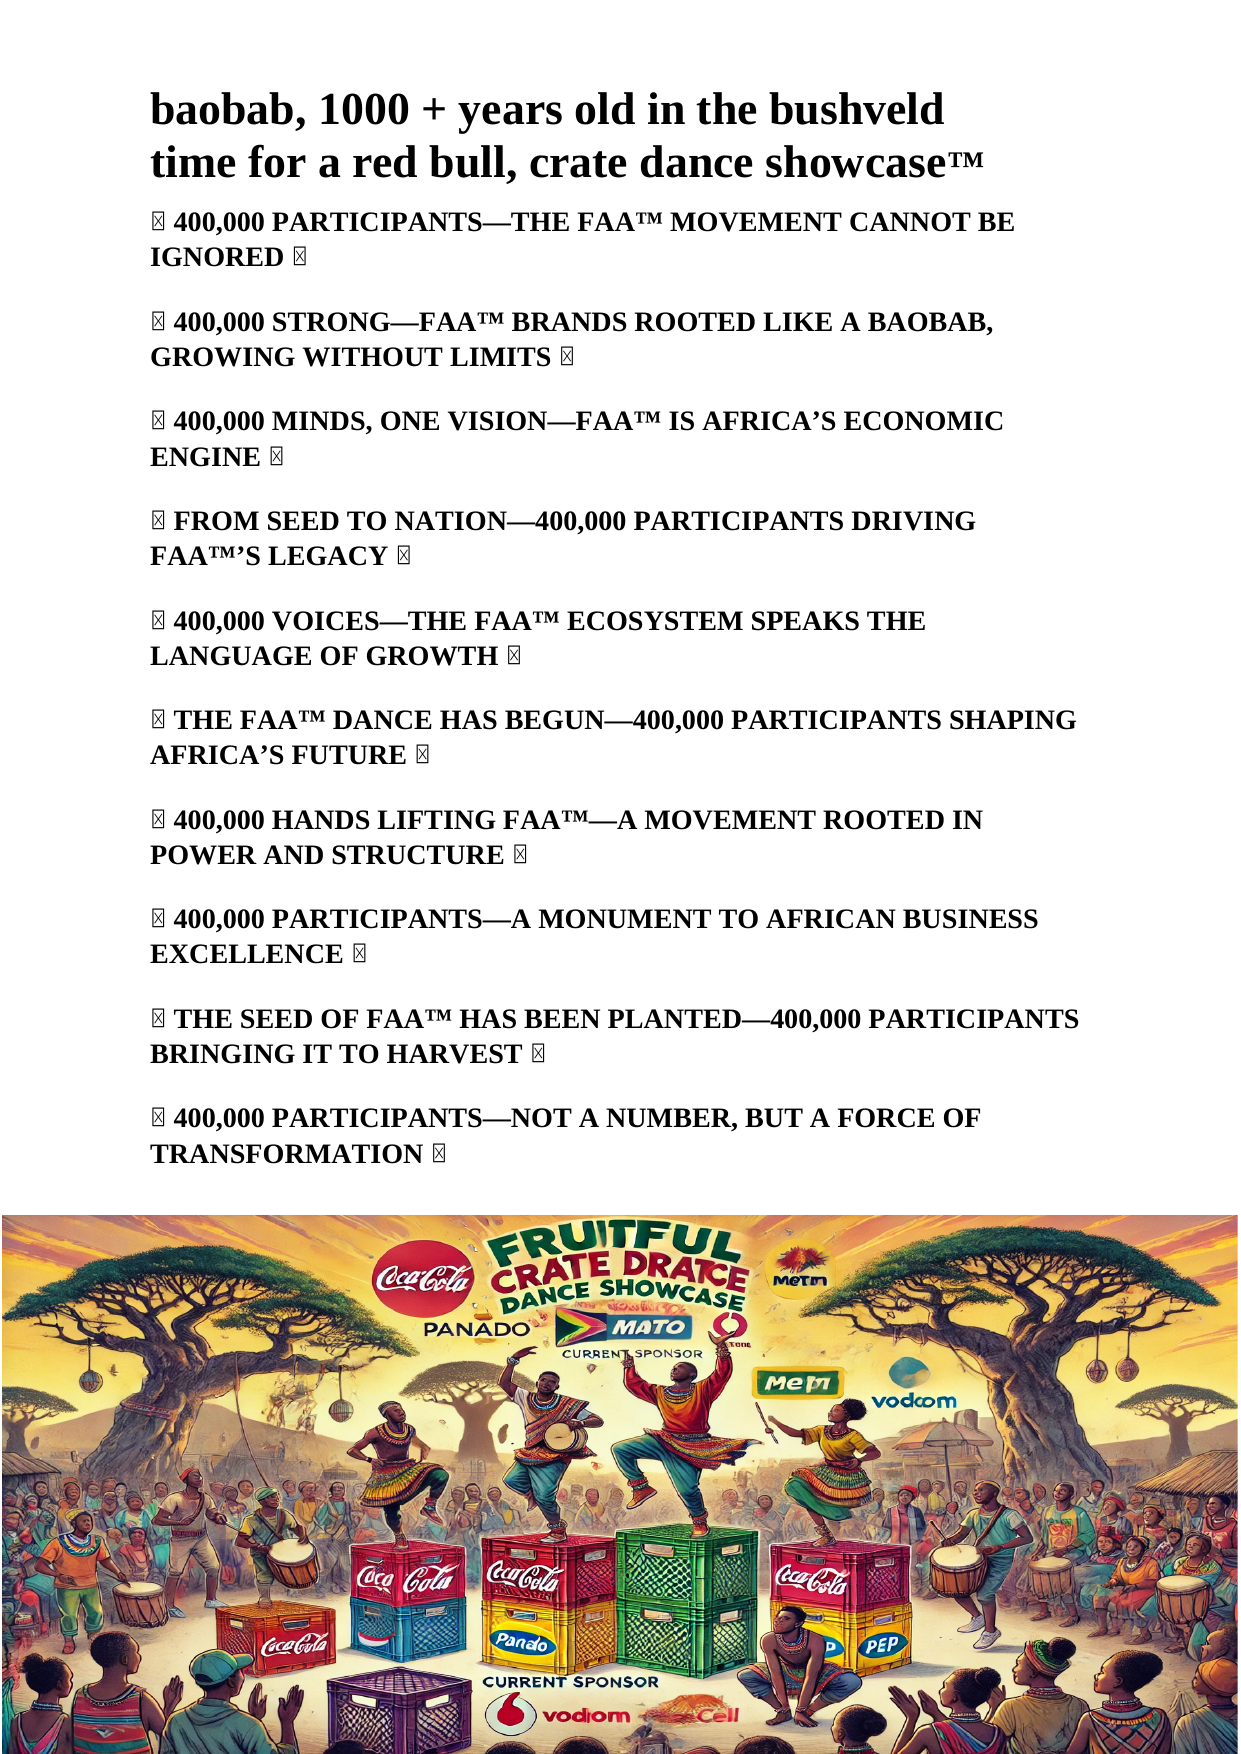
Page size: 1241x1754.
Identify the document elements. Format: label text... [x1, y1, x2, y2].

text 🌱 FROM SEED TO NATION—400,000 PARTICIPANTS DRIVING FAA™’S LEGACY 🌱 [150, 503, 1090, 573]
text 🌱 400,000 PARTICIPANTS—A MONUMENT TO AFRICAN BUSINESS EXCELLENCE 🌱 [150, 901, 1090, 971]
text 🌳 400,000 HANDS LIFTING FAA™—A MOVEMENT ROOTED IN POWER AND STRUCTURE 🌳 [150, 801, 1090, 872]
picture [2, 1215, 1238, 1754]
text 🍃 THE FAA™ DANCE HAS BEGUN—400,000 PARTICIPANTS SHAPING AFRICA’S FUTURE 🍃 [150, 702, 1090, 772]
text 🍃 THE SEED OF FAA™ HAS BEEN PLANTED—400,000 PARTICIPANTS BRINGING IT TO HARVEST 🍃 [150, 1001, 1090, 1071]
text 🌿 400,000 PARTICIPANTS—NOT A NUMBER, BUT A FORCE OF TRANSFORMATION 🌿 [150, 1100, 1090, 1171]
text 🍃 400,000 MINDS, ONE VISION—FAA™ IS AFRICA’S ECONOMIC ENGINE 🍃 [150, 403, 1090, 473]
text 🌳 400,000 STRONG—FAA™ BRANDS ROOTED LIKE A BAOBAB, GROWING WITHOUT LIMITS 🌳 [150, 303, 1090, 374]
text 🌿 400,000 PARTICIPANTS—THE FAA™ MOVEMENT CANNOT BE IGNORED 🌿 [150, 204, 1090, 274]
text 🌿 400,000 VOICES—THE FAA™ ECOSYSTEM SPEAKS THE LANGUAGE OF GROWTH 🌿 [150, 602, 1090, 673]
